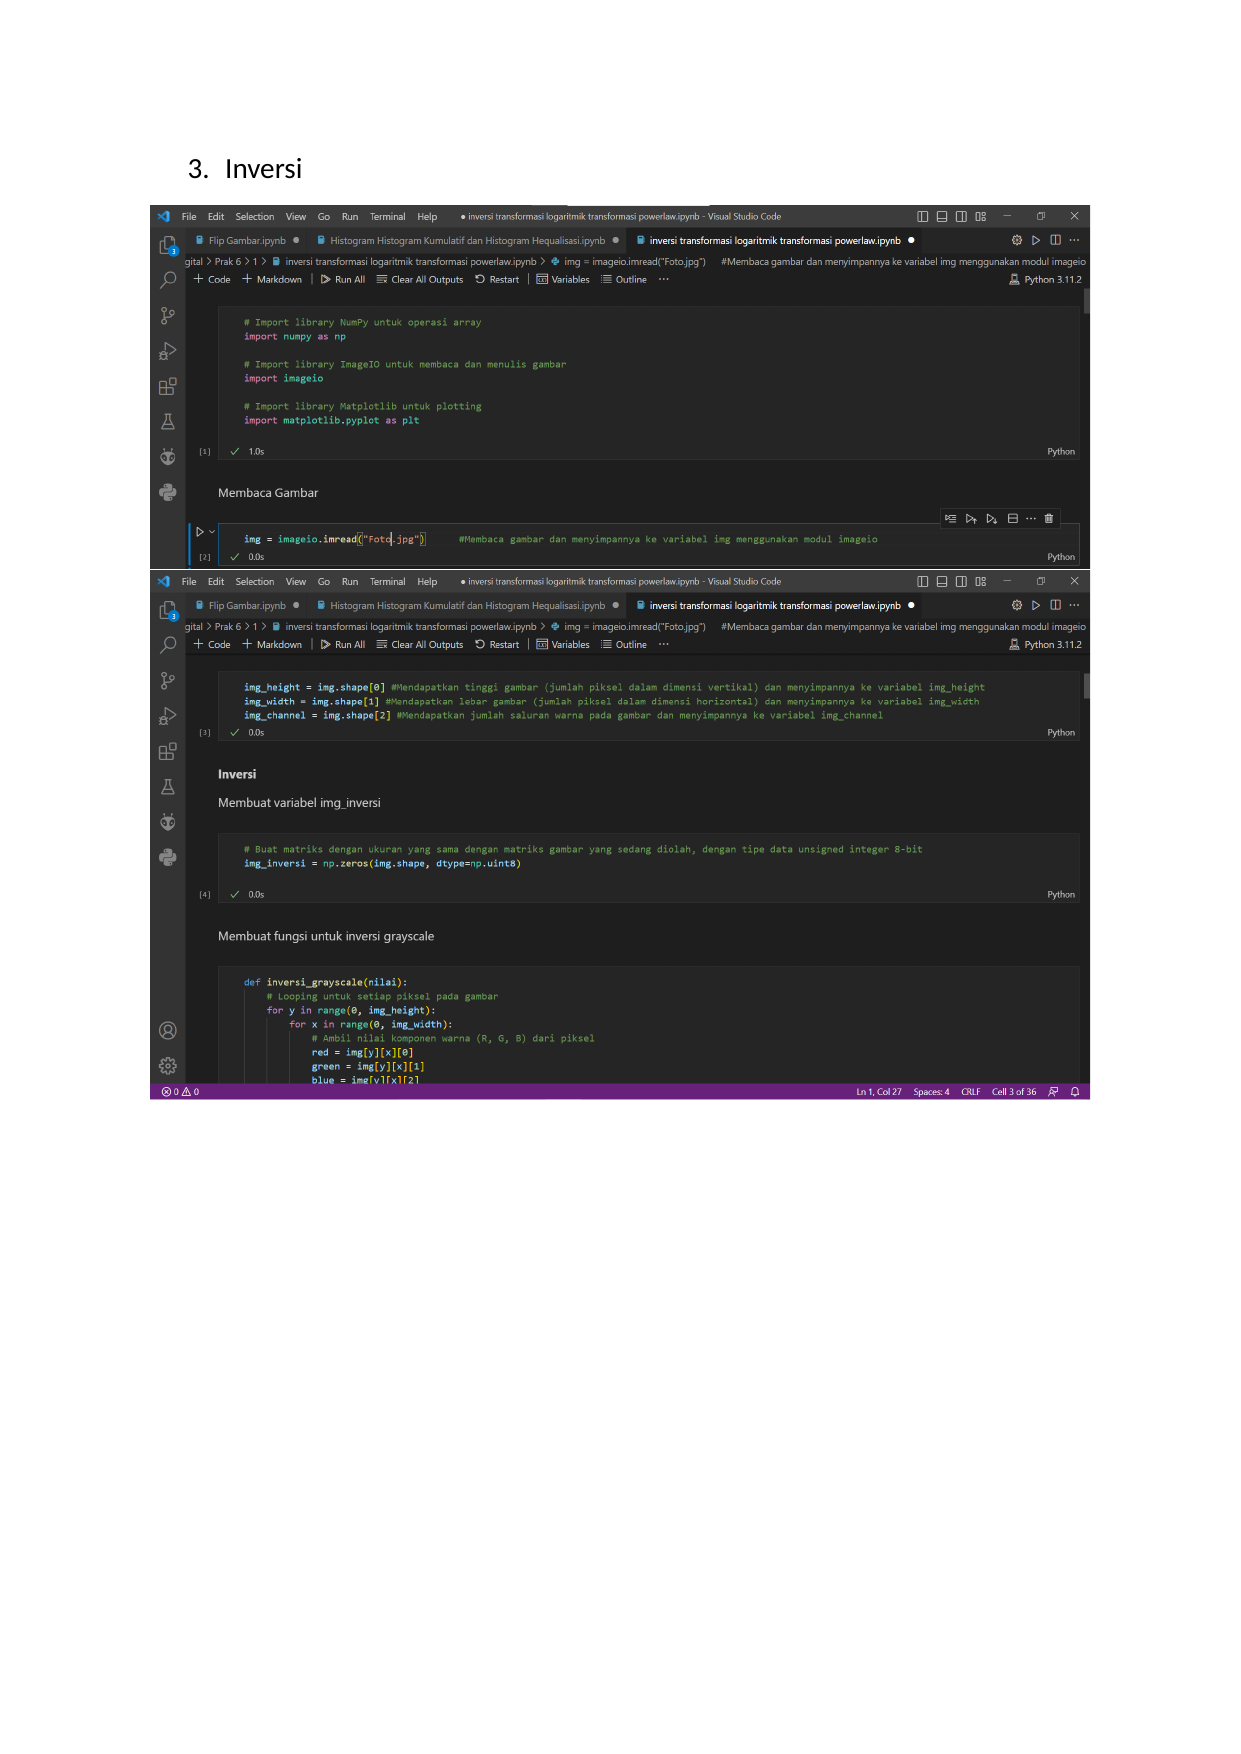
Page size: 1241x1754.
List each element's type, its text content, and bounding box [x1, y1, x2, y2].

list Inversi [187, 150, 1090, 186]
picture [150, 205, 1091, 569]
picture [150, 570, 1091, 1100]
